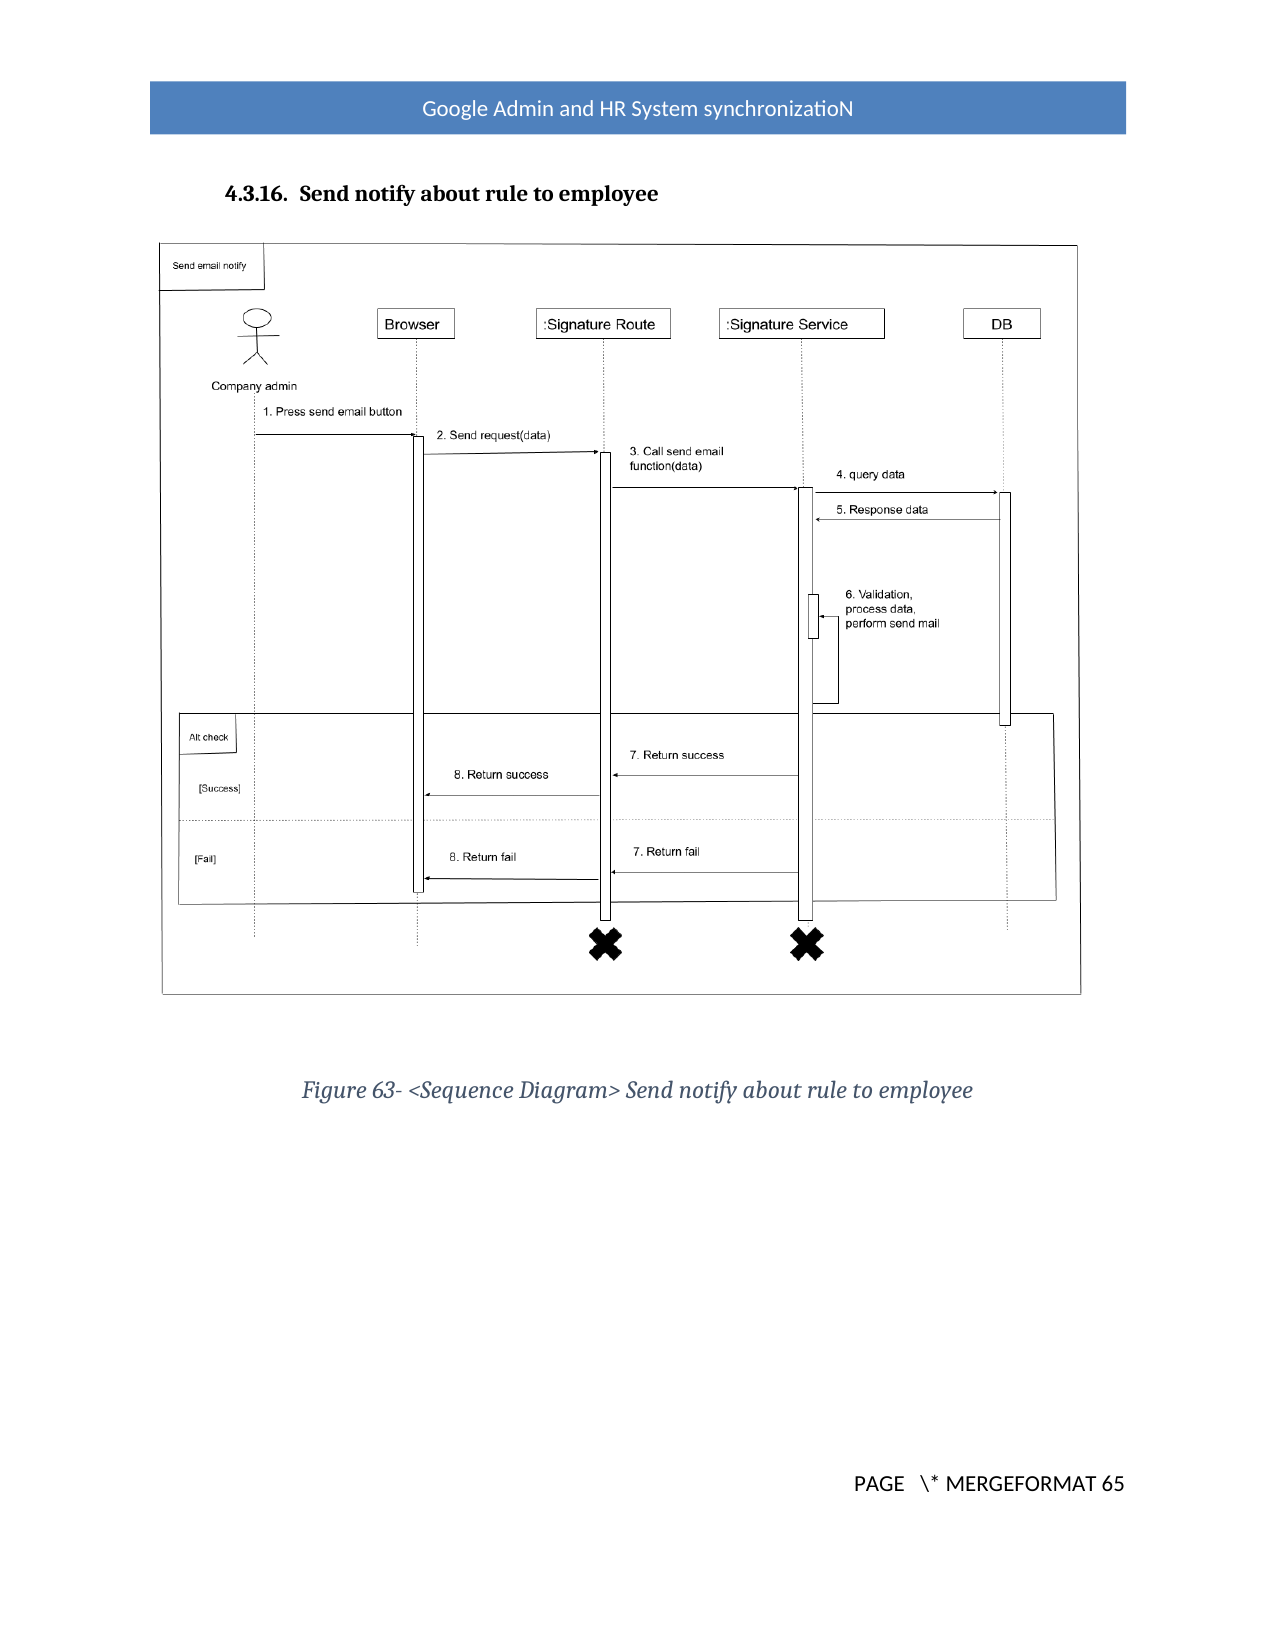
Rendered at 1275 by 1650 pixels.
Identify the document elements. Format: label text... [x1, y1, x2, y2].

picture [150, 231, 1125, 1043]
text Figure 63- <Sequence Diagram> Send notify about rule to employee [150, 1076, 1125, 1105]
subtitle Send notify about rule to employee [225, 181, 1125, 207]
